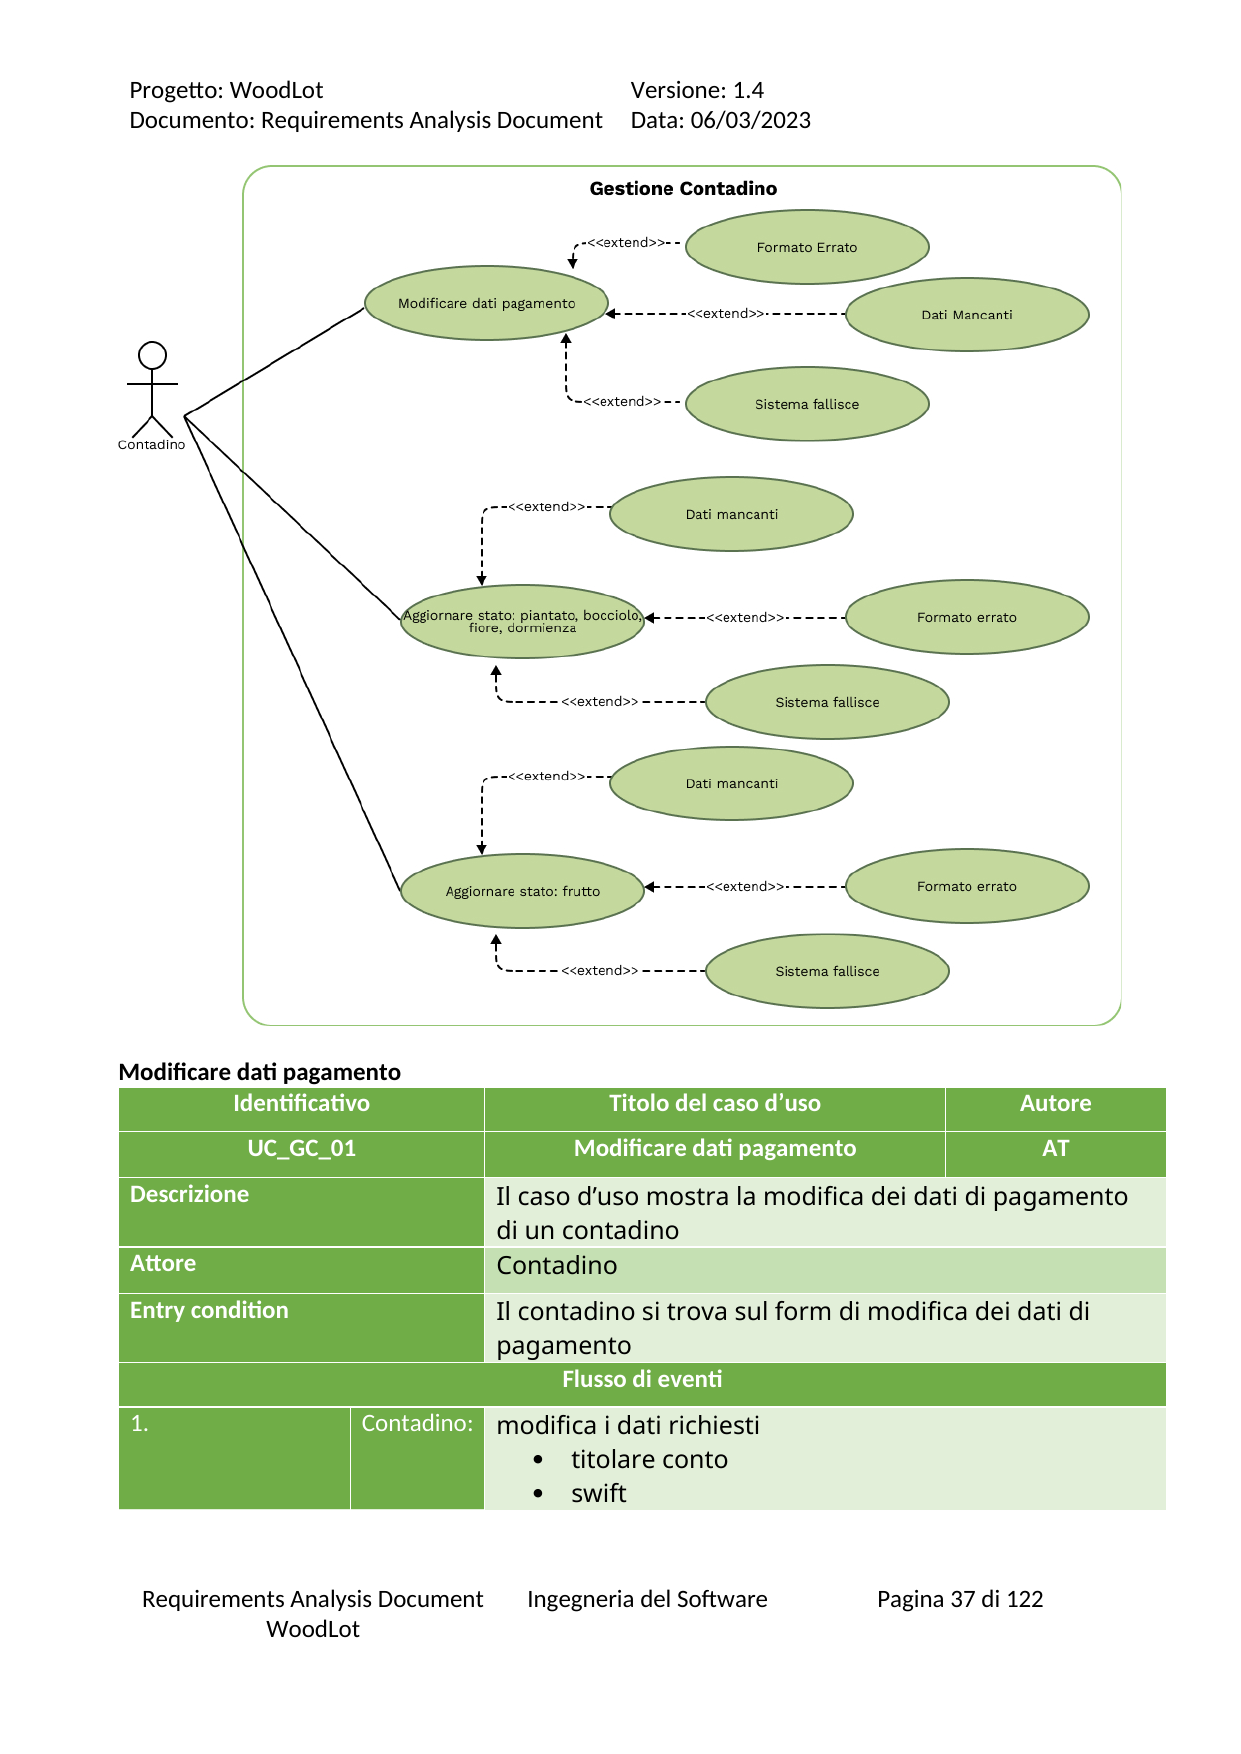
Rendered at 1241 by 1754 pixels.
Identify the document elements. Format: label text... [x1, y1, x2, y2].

table_cell 1. [119, 1408, 350, 1509]
picture [118, 165, 1122, 1026]
table_header Autore [946, 1088, 1166, 1131]
table_cell Attore [119, 1248, 484, 1293]
table_cell Contadino: [351, 1408, 484, 1509]
table_cell Modificare dati pagamento [485, 1132, 945, 1177]
table_cell Flusso di eventi [119, 1363, 1166, 1406]
table_cell Il caso d’uso mostra la modifica dei dati di pagamento di un contadino [485, 1178, 1166, 1246]
table_cell Il contadino si trova sul form di modifica dei dati di pagamento [485, 1294, 1166, 1362]
table_cell Entry condition [119, 1294, 484, 1362]
table_header Titolo del caso d’uso [485, 1088, 945, 1131]
table_header Identificativo [119, 1088, 484, 1131]
table_cell AT [946, 1132, 1166, 1177]
table_cell UC_GC_01 [119, 1132, 484, 1177]
table_cell Contadino [485, 1248, 1166, 1293]
table_cell modifica i dati richiesti titolare conto swift [485, 1408, 1166, 1509]
table_cell Descrizione [119, 1178, 484, 1246]
text Modificare dati pagamento [118, 1056, 1122, 1087]
